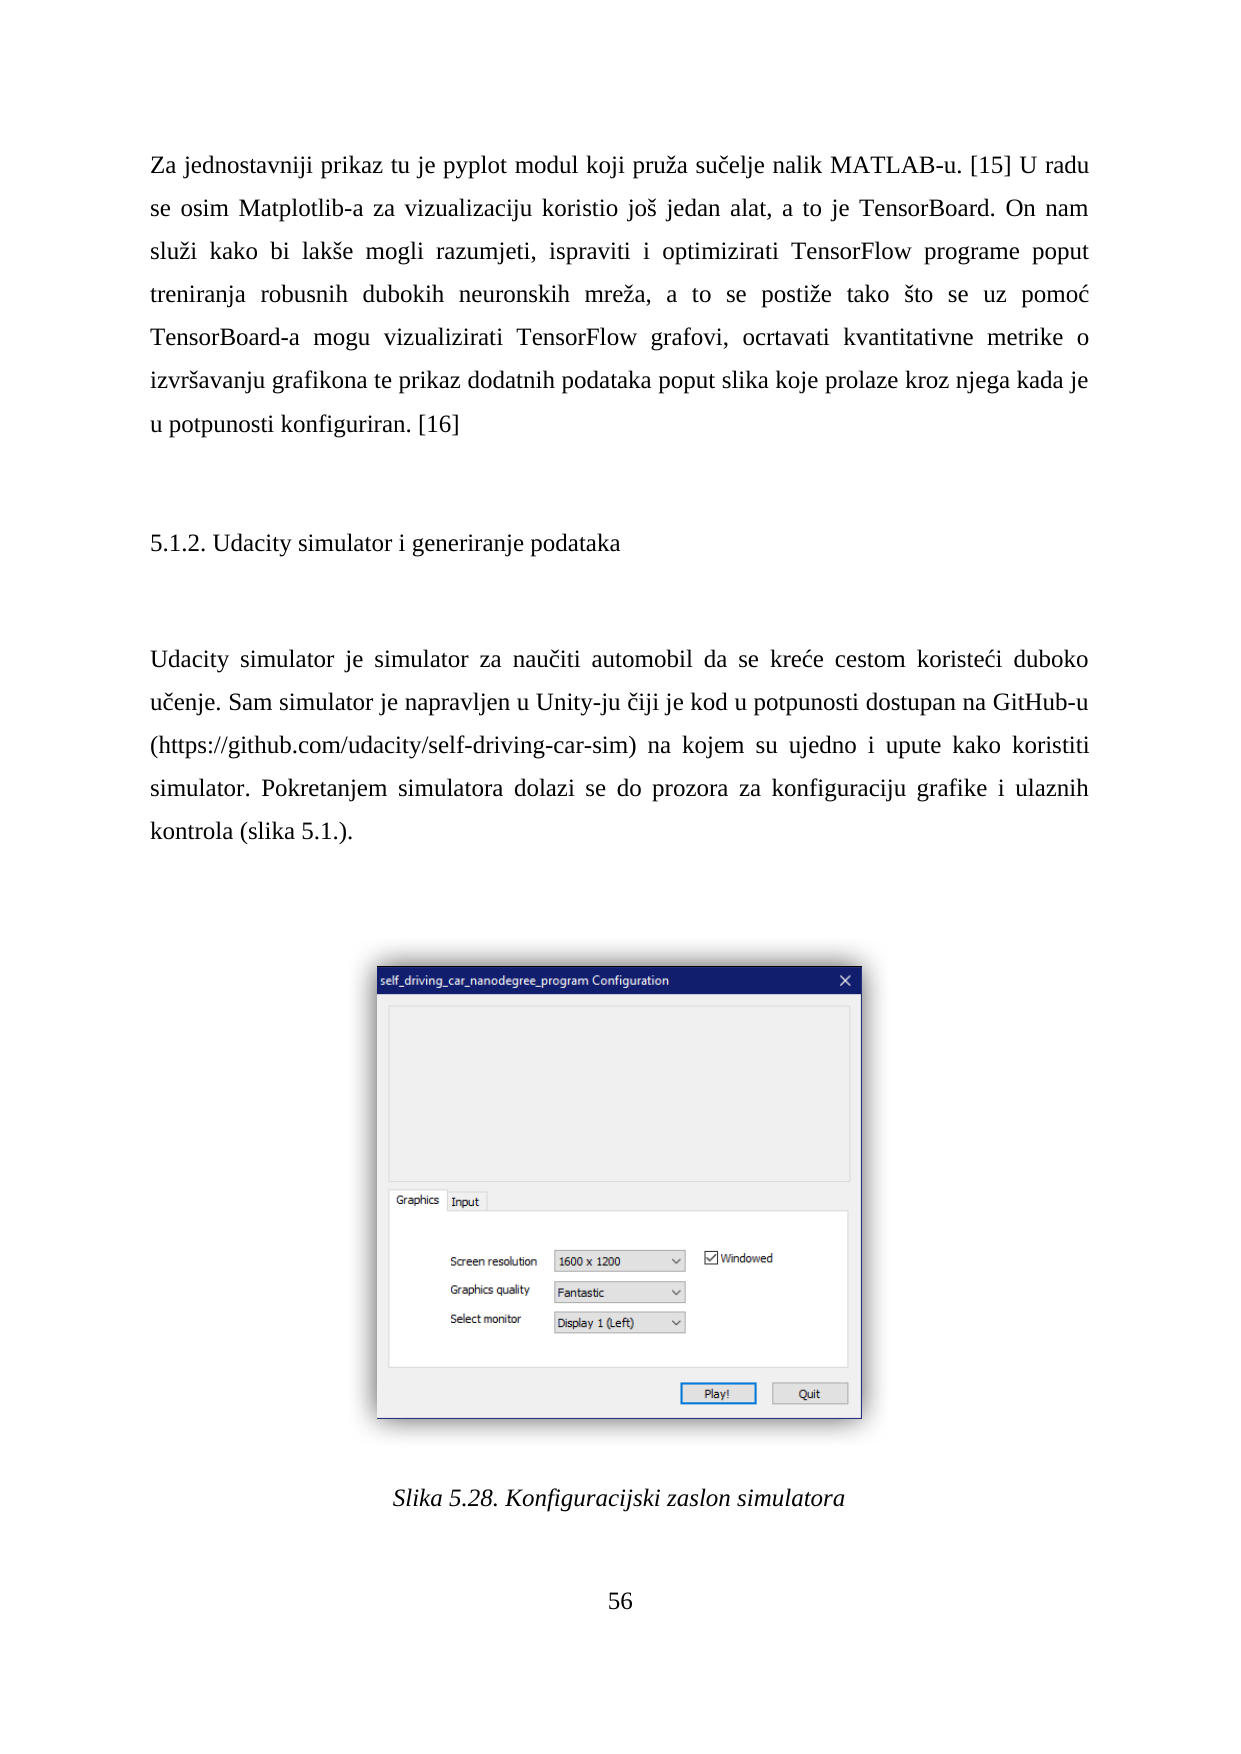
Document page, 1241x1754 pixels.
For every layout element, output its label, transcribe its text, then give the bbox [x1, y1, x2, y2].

subtitle Udacity simulator i generiranje podataka [150, 528, 1090, 557]
text Udacity simulator je simulator za naučiti automobil da se kreće cestom koristeći duboko učenje. Sam simulator je napravljen u Unity-ju čiji je kod u potpunosti dostupan na GitHub-u (https://github.com/udacity/self-driving-car-sim) na kojem su ujedno i upute kako koristiti simulator. Pokretanjem simulatora dolazi se do prozora za konfiguraciju grafike i ulaznih kontrola (slika 5.1.). [150, 644, 1090, 845]
picture [377, 966, 862, 1419]
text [150, 150, 1090, 437]
